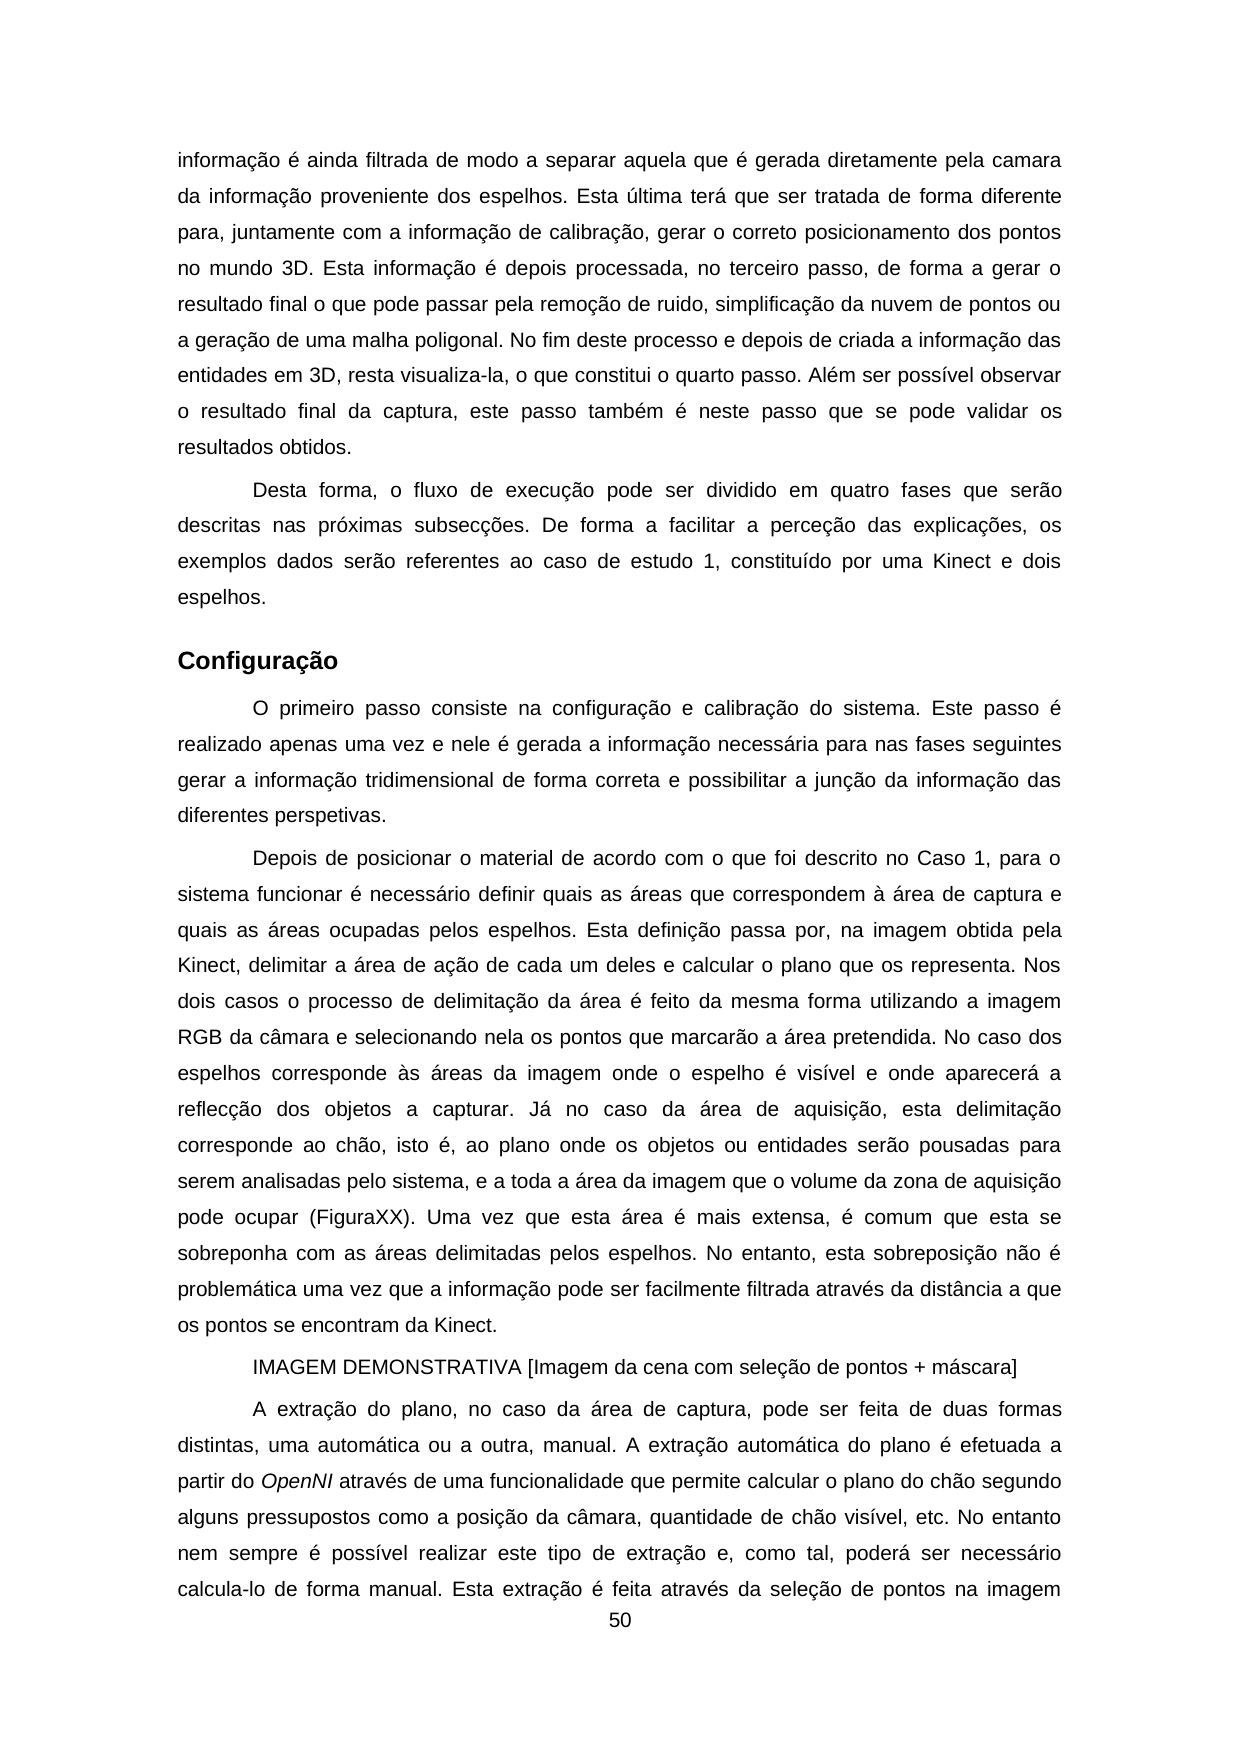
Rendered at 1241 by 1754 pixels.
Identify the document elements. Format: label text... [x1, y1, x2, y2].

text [177, 1397, 1063, 1601]
text Depois de posicionar o material de acordo com o que foi descrito no Caso 1, para o sistema funcionar é necessário definir quais as áreas que correspondem à área de captura e quais as áreas ocupadas pelos espelhos. Esta definição passa por, na imagem obtida pela Kinect, delimitar a área de ação de cada um deles e calcular o plano que os representa. Nos dois casos o processo de delimitação da área é feito da mesma forma utilizando a imagem RGB da câmara e selecionando nela os pontos que marcarão a área pretendida. No caso dos espelhos corresponde às áreas da imagem onde o espelho é visível e onde aparecerá a reflecção dos objetos a capturar. Já no caso da área de aquisição, esta delimitação corresponde ao chão, isto é, ao plano onde os objetos ou entidades serão pousadas para serem analisadas pelo sistema, e a toda a área da imagem que o volume da zona de aquisição pode ocupar (FiguraXX). Uma vez que esta área é mais extensa, é comum que esta se sobreponha com as áreas delimitadas pelos espelhos. No entanto, esta sobreposição não é problemática uma vez que a informação pode ser facilmente filtrada através da distância a que os pontos se encontram da Kinect. [177, 846, 1063, 1337]
text O primeiro passo consiste na configuração e calibração do sistema. Este passo é realizado apenas uma vez e nele é gerada a informação necessária para nas fases seguintes gerar a informação tridimensional de forma correta e possibilitar a junção da informação das diferentes perspetivas. [177, 696, 1063, 827]
text Configuração [177, 646, 1063, 675]
text Desta forma, o fluxo de execução pode ser dividido em quatro fases que serão descritas nas próximas subsecções. De forma a facilitar a perceção das explicações, os exemplos dados serão referentes ao caso de estudo 1, constituído por uma Kinect e dois espelhos. [177, 477, 1063, 609]
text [177, 148, 1063, 459]
text IMAGEM DEMONSTRATIVA [Imagem da cena com seleção de pontos + máscara] [177, 1355, 1063, 1379]
